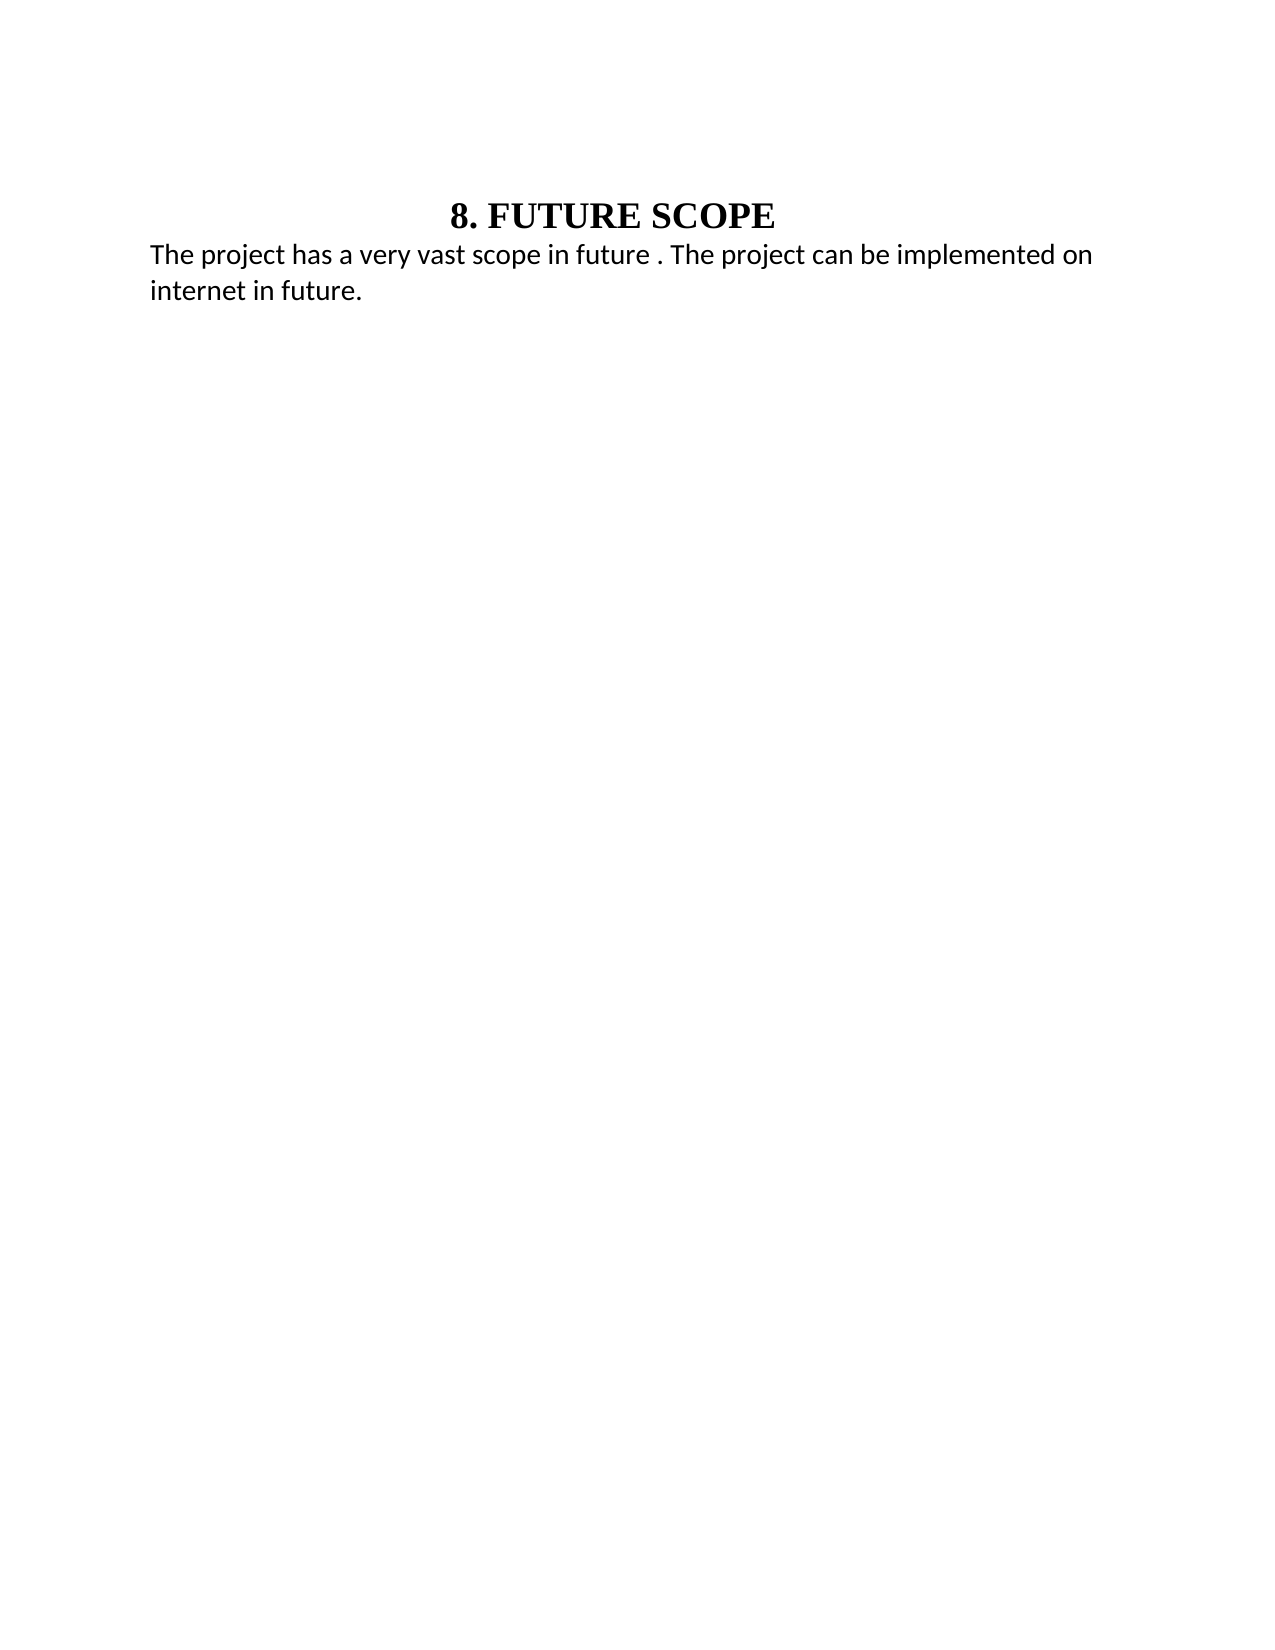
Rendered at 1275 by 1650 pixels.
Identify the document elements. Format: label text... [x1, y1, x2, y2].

text The project has a very vast scope in future . The project can be implemented on internet in future. [150, 236, 1125, 307]
text 8. FUTURE SCOPE [375, 193, 1125, 236]
